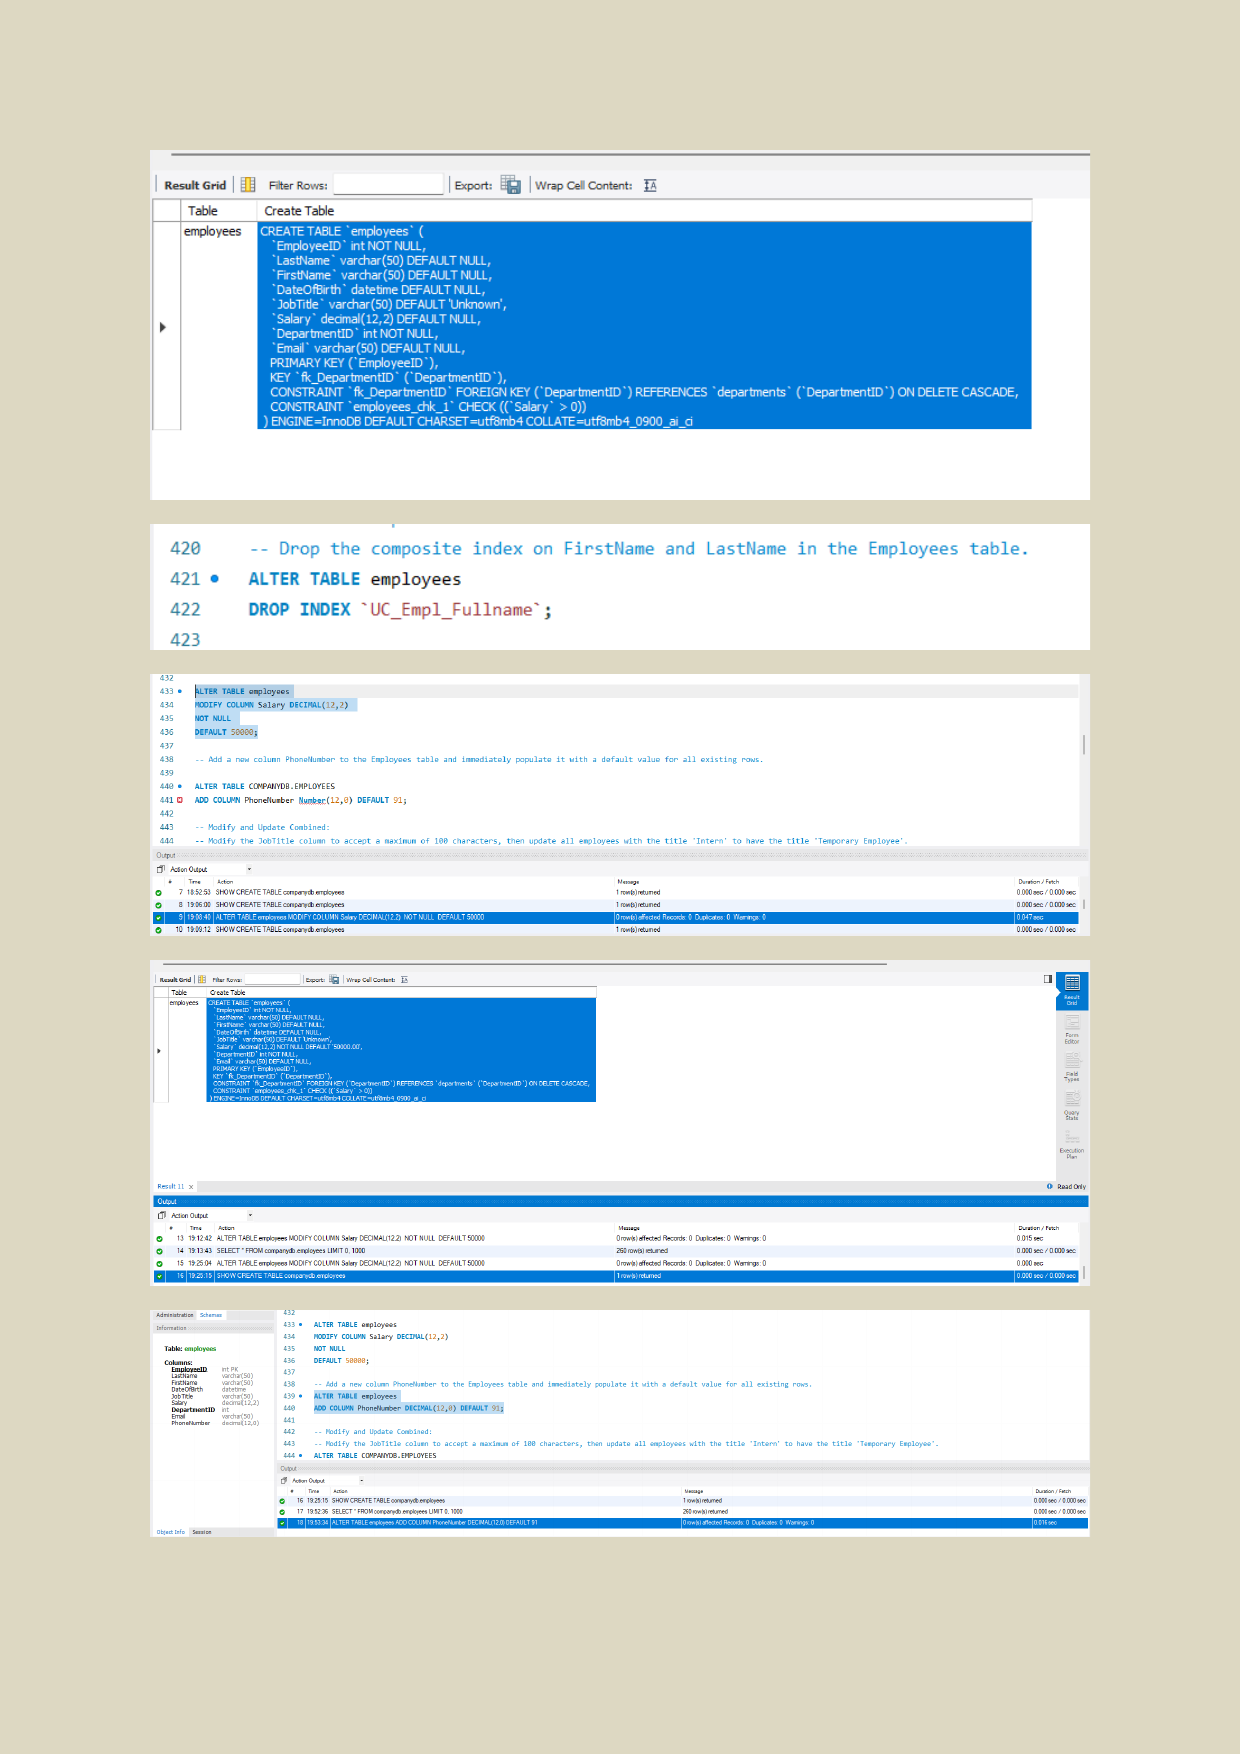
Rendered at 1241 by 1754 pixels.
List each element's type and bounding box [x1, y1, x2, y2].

picture [150, 1310, 1091, 1537]
picture [150, 674, 1091, 936]
picture [150, 524, 1091, 650]
picture [150, 960, 1091, 1286]
picture [150, 150, 1091, 500]
